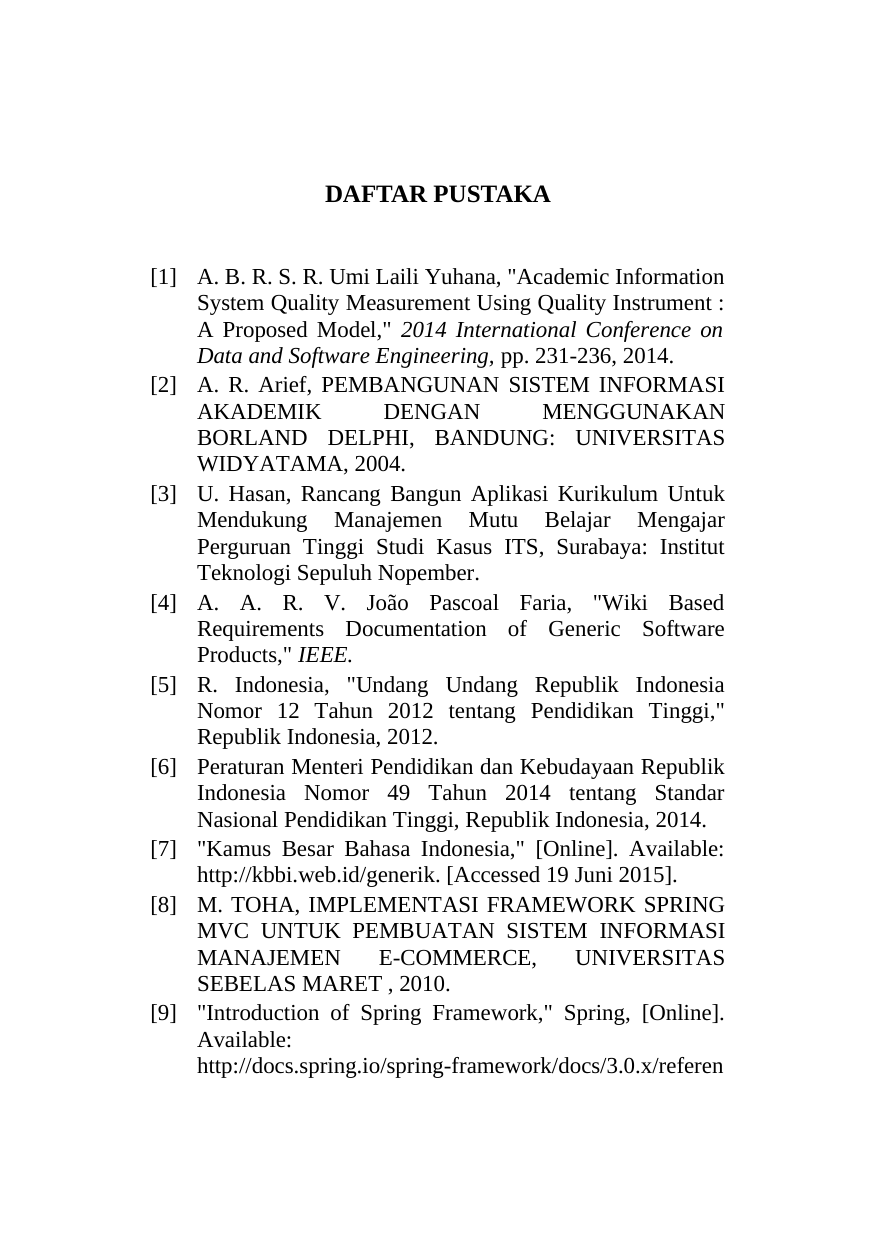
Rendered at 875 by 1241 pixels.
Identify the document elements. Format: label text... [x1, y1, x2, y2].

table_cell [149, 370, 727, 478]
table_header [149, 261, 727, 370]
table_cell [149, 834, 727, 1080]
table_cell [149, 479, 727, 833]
subtitle DAFTAR PUSTAKA [148, 179, 727, 208]
